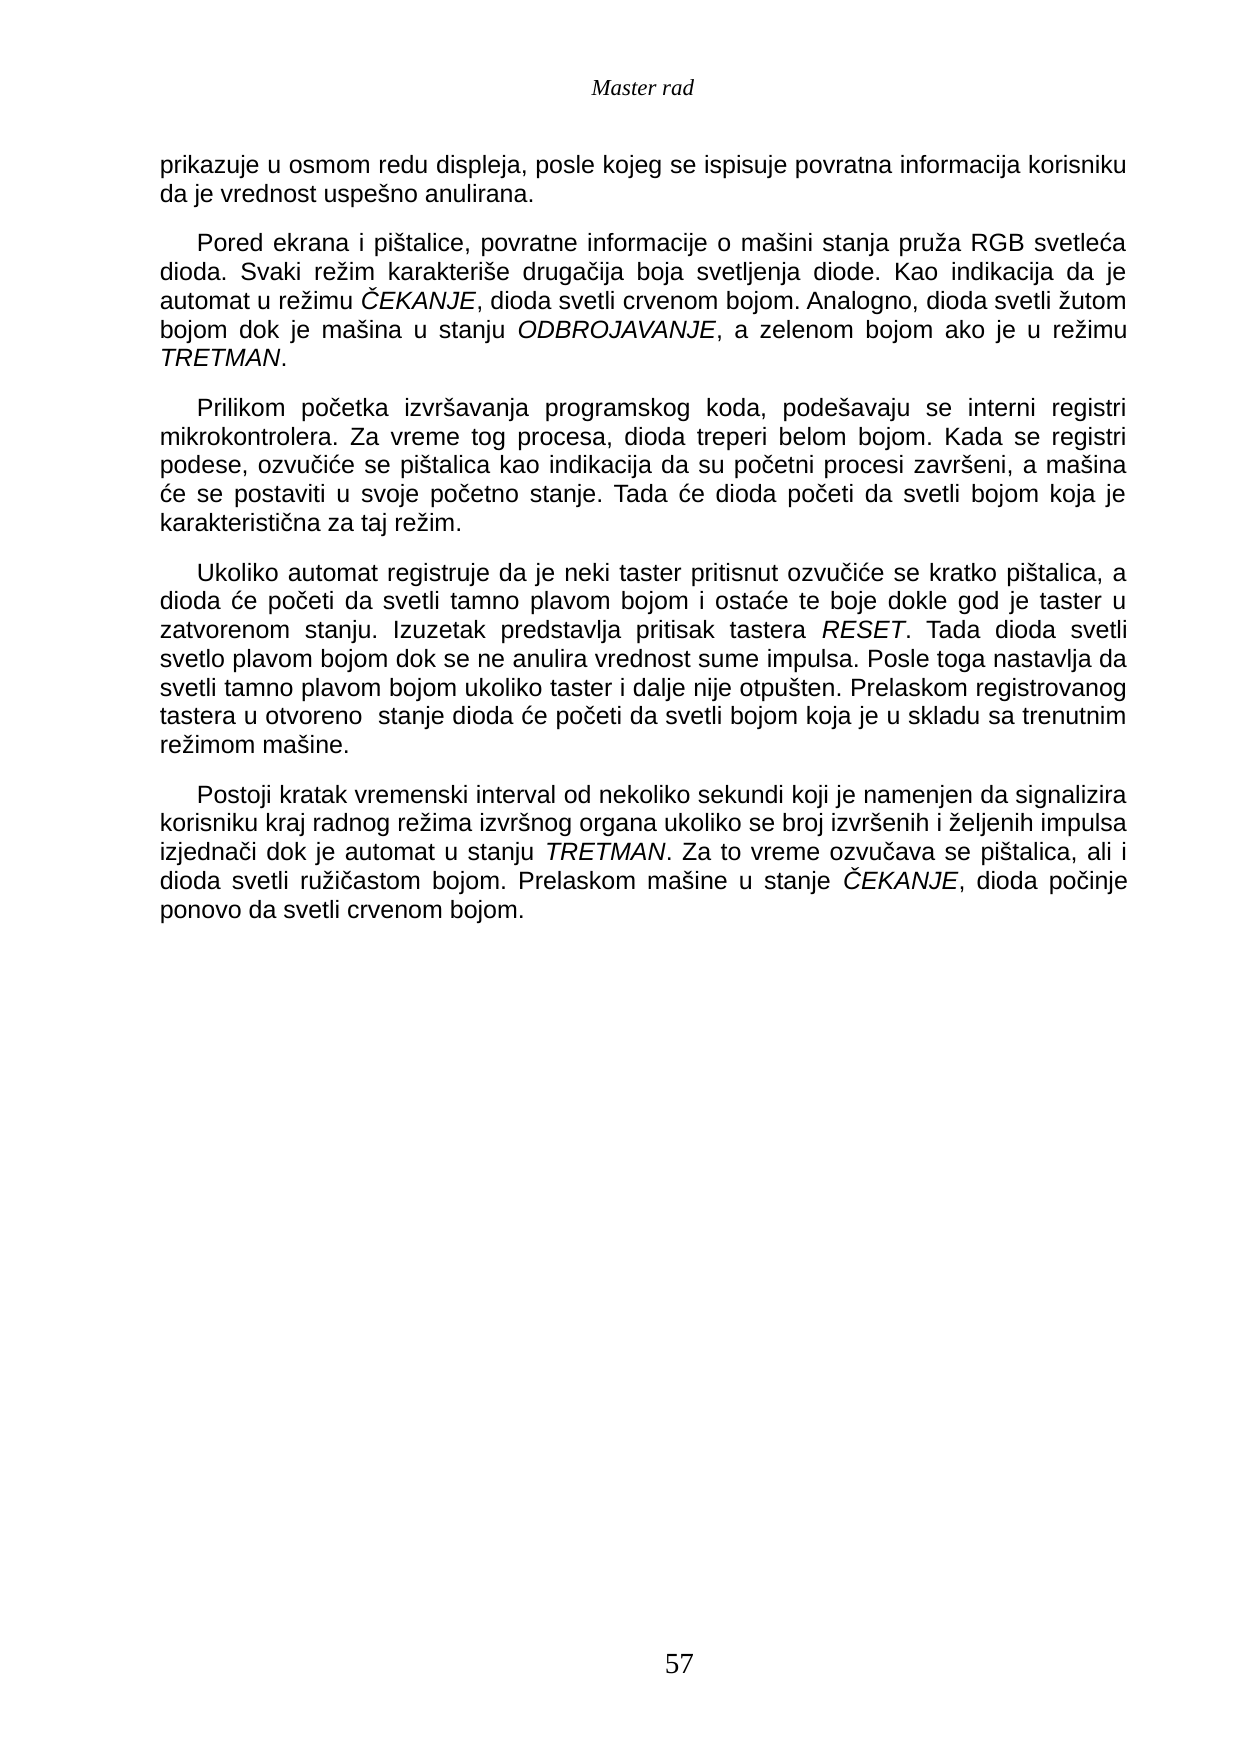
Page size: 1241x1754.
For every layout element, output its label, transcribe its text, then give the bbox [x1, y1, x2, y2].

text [159, 150, 1128, 207]
text Postoji kratak vremenski interval od nekoliko sekundi koji je namenjen da signalizira korisniku kraj radnog režima izvršnog organa ukoliko se broj izvršenih i željenih impulsa izjednači dok je automat u stanju TRETMAN. Za to vreme ozvučava se pištalica, ali i dioda svetli ružičastom bojom. Prelaskom mašine u stanje ČEKANJE, dioda počinje ponovo da svetli crvenom bojom. [159, 779, 1128, 923]
text Ukoliko automat registruje da je neki taster pritisnut ozvučiće se kratko pištalica, a dioda će početi da svetli tamno plavom bojom i ostaće te boje dokle god je taster u zatvorenom stanju. Izuzetak predstavlja pritisak tastera RESET. Tada dioda svetli svetlo plavom bojom dok se ne anulira vrednost sume impulsa. Posle toga nastavlja da svetli tamno plavom bojom ukoliko taster i dalje nije otpušten. Prelaskom registrovanog tastera u otvoreno stanje dioda će početi da svetli bojom koja je u skladu sa trenutnim režimom mašine. [159, 557, 1128, 759]
text Pored ekrana i pištalice, povratne informacije o mašini stanja pruža RGB svetleća dioda. Svaki režim karakteriše drugačija boja svetljenja diode. Kao indikacija da je automat u režimu ČEKANJE, dioda svetli crvenom bojom. Analogno, dioda svetli žutom bojom dok je mašina u stanju ODBROJAVANJE, a zelenom bojom ako je u režimu TRETMAN. [159, 228, 1128, 372]
text Prilikom početka izvršavanja programskog koda, podešavaju se interni registri mikrokontrolera. Za vreme tog procesa, dioda treperi belom bojom. Kada se registri podese, ozvučiće se pištalica kao indikacija da su početni procesi završeni, a mašina će se postaviti u svoje početno stanje. Tada će dioda početi da svetli bojom koja je karakteristična za taj režim. [159, 393, 1128, 537]
